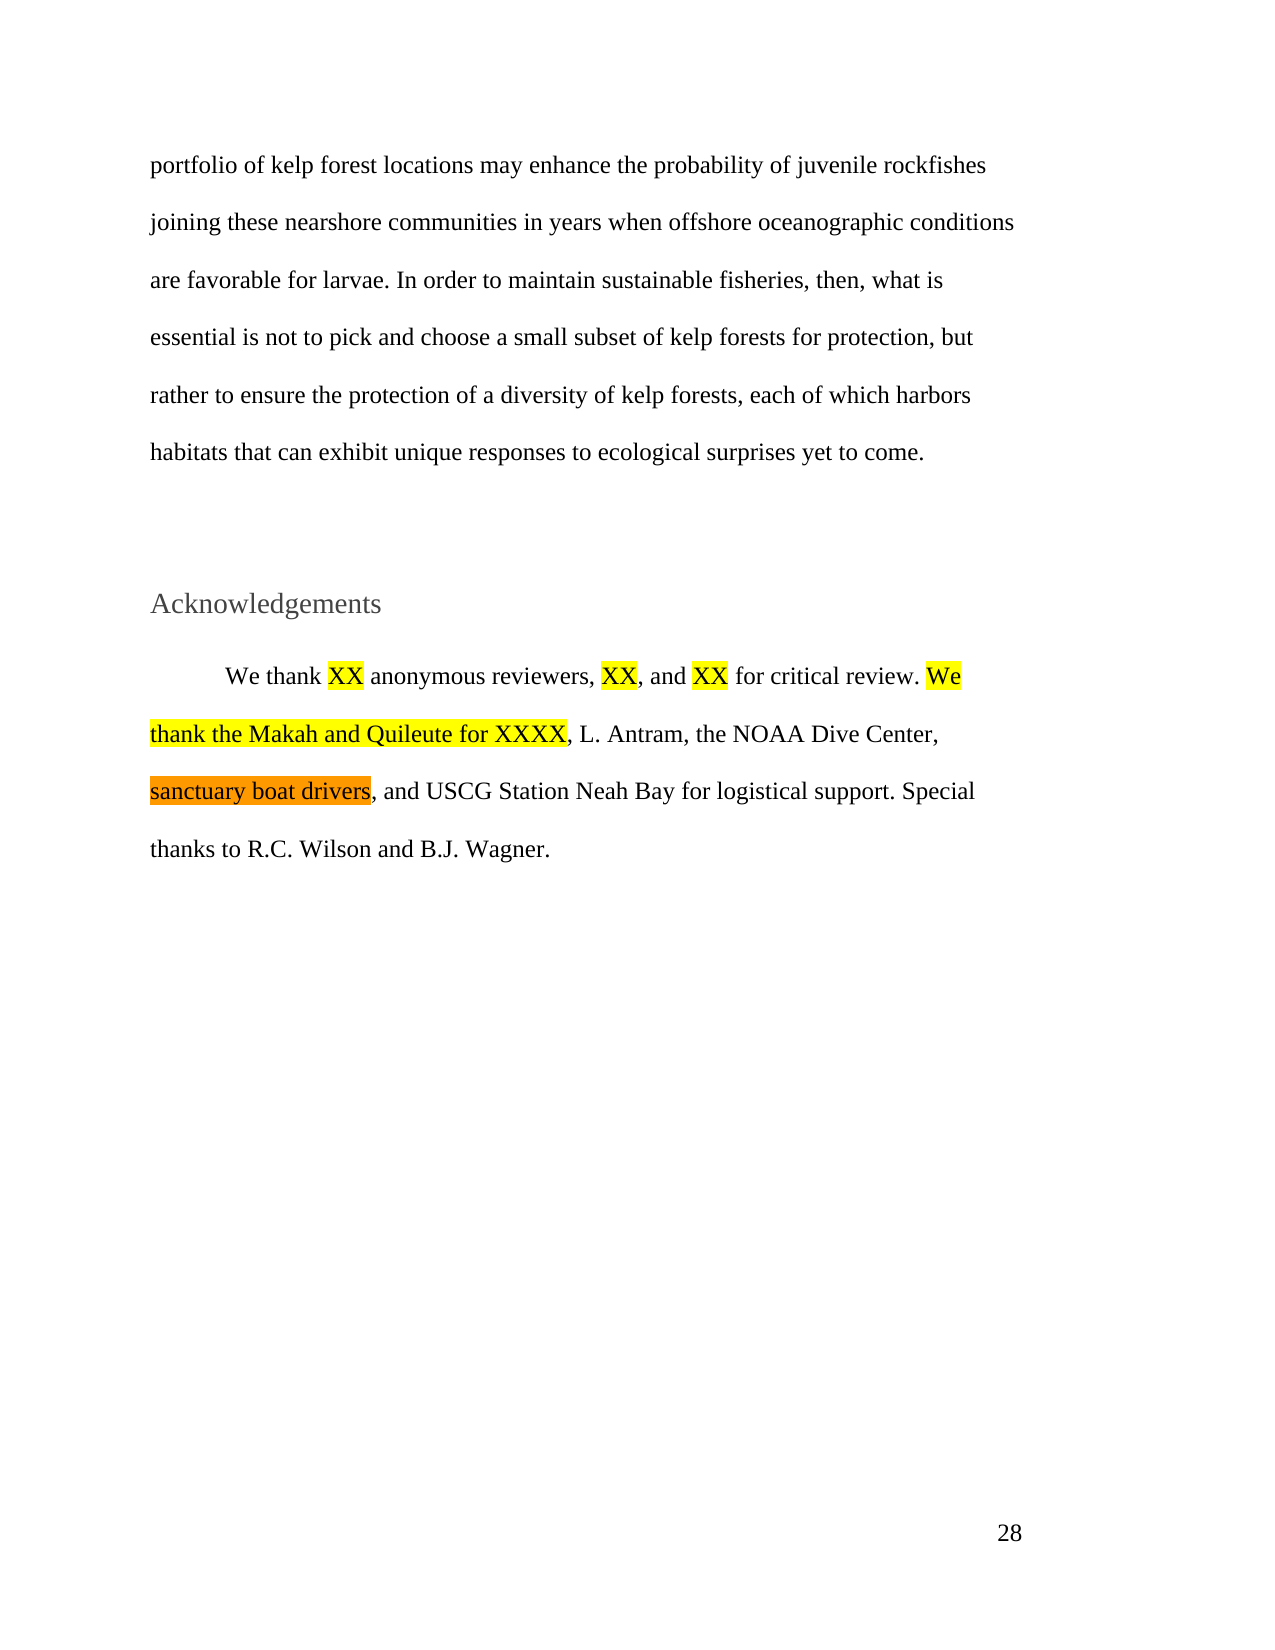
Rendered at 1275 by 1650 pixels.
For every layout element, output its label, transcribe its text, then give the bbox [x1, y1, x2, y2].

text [150, 150, 1022, 466]
subtitle Acknowledgements [150, 586, 1022, 619]
text We thank XX anonymous reviewers, XX, and XX for critical review. We thank the Makah and Quileute for XXXX, L. Antram, the NOAA Dive Center, sanctuary boat drivers, and USCG Station Neah Bay for logistical support. Special thanks to R.C. Wilson and B.J. Wagner. [150, 661, 1022, 862]
